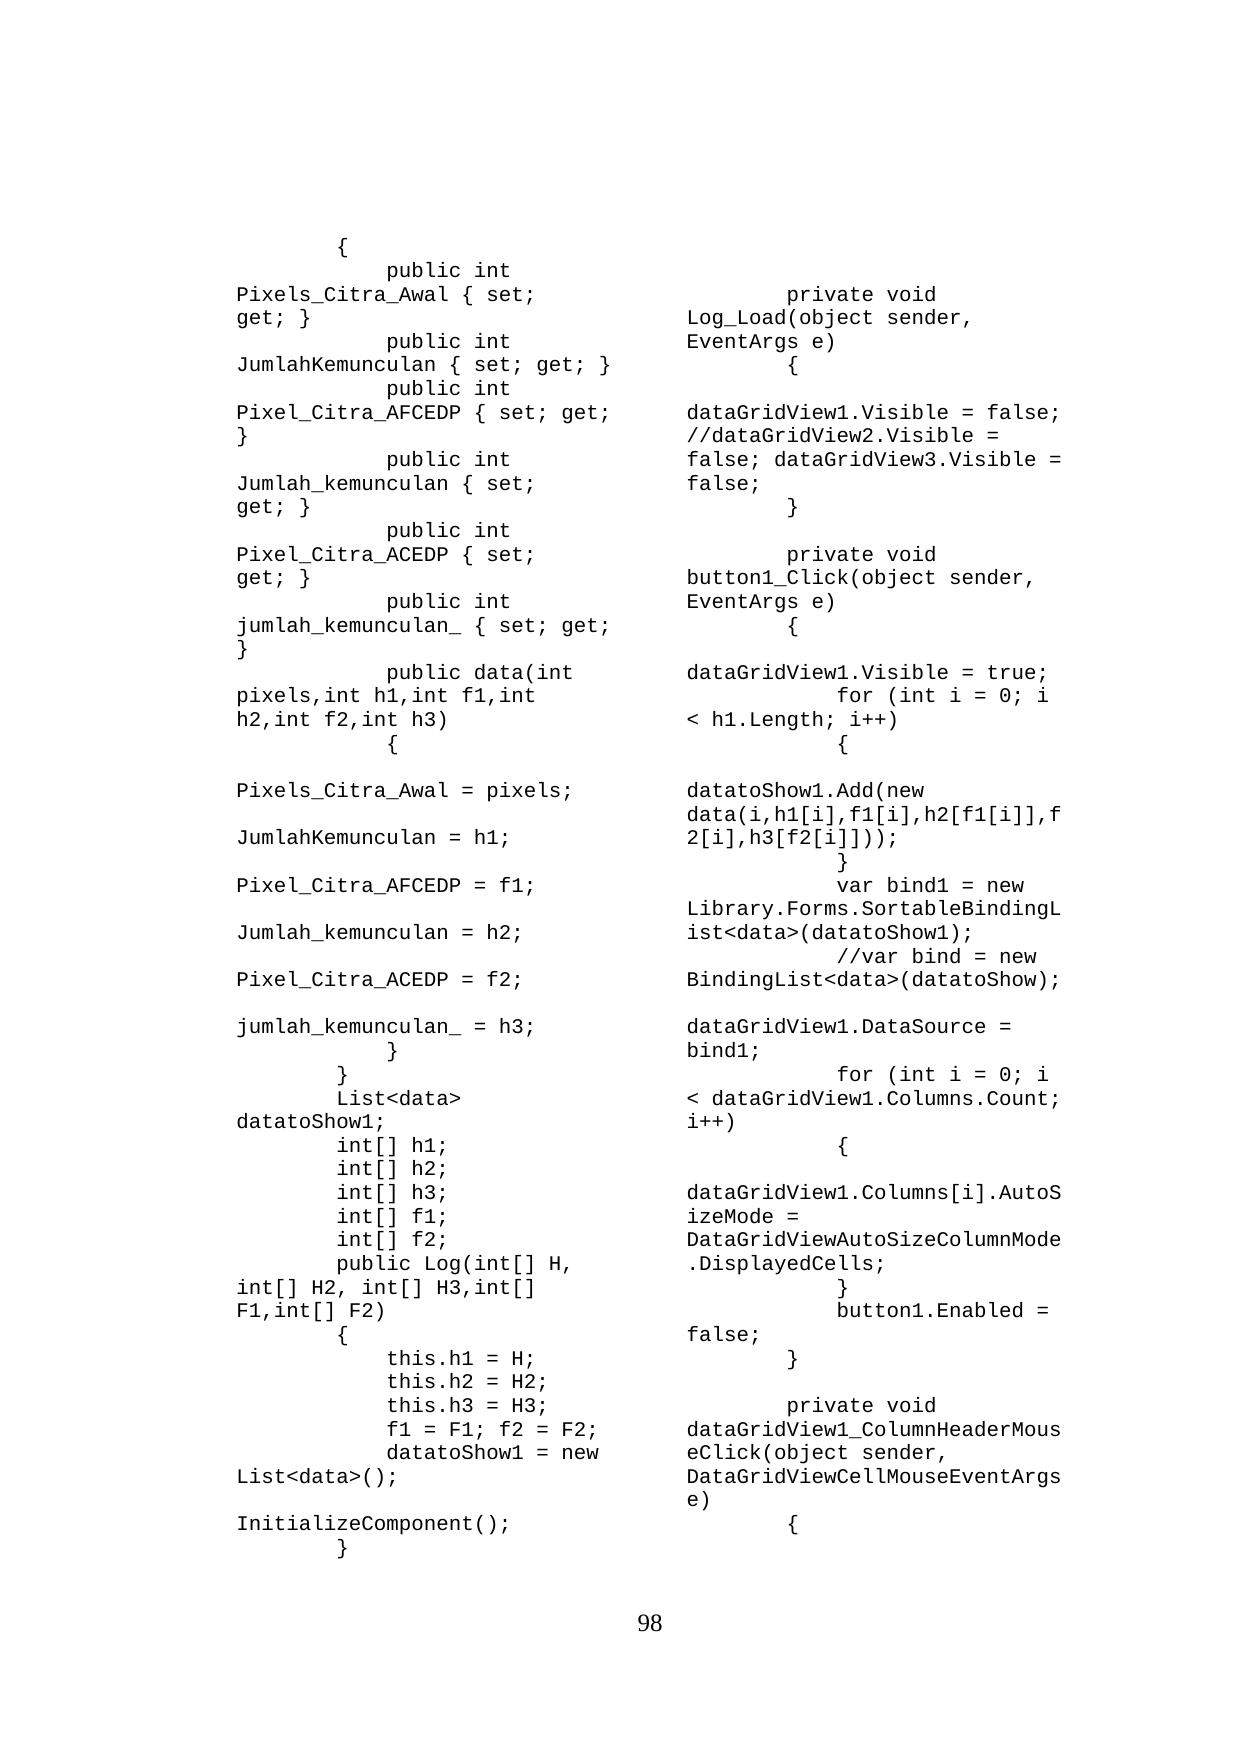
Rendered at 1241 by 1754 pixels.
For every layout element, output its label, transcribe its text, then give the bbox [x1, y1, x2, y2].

text { [686, 733, 1063, 756]
text InitializeComponent(); [236, 1489, 613, 1537]
text int[] h2; [236, 1158, 613, 1182]
text datatoShow1 = new List<data>(); [236, 1442, 613, 1489]
text public int Pixel_Citra_ACEDP { set; get; } [236, 520, 613, 591]
text } [236, 1537, 613, 1560]
text { [686, 354, 1063, 378]
text private void button1_Click(object sender, EventArgs e) [686, 544, 1063, 614]
text { [686, 1513, 1063, 1537]
text dataGridView1.DataSource = bind1; [686, 993, 1063, 1064]
text int[] f2; [236, 1229, 613, 1253]
text button1.Enabled = false; [686, 1300, 1063, 1348]
text Pixel_Citra_AFCEDP = f1; [236, 851, 613, 898]
text List<data> datatoShow1; [236, 1087, 613, 1135]
text } [686, 1348, 1063, 1371]
text int[] h1; [236, 1135, 613, 1158]
text f1 = F1; f2 = F2; [236, 1418, 613, 1442]
text public Log(int[] H, int[] H2, int[] H3,int[] F1,int[] F2) [236, 1253, 613, 1324]
text } [686, 496, 1063, 520]
text dataGridView1.Visible = true; [686, 638, 1063, 686]
text public int Pixel_Citra_AFCEDP { set; get; } [236, 378, 613, 449]
text JumlahKemunculan = h1; [236, 804, 613, 851]
text public int JumlahKemunculan { set; get; } [236, 331, 613, 378]
text } [686, 1277, 1063, 1300]
text jumlah_kemunculan_ = h3; [236, 993, 613, 1040]
text for (int i = 0; i < h1.Length; i++) [686, 686, 1063, 733]
text datatoShow1.Add(new data(i,h1[i],f1[i],h2[f1[i]],f2[i],h3[f2[i]])); [686, 756, 1063, 851]
text public int Pixels_Citra_Awal { set; get; } [236, 260, 613, 331]
text this.h3 = H3; [236, 1395, 613, 1418]
text public int Jumlah_kemunculan { set; get; } [236, 449, 613, 520]
text private void dataGridView1_ColumnHeaderMouseClick(object sender, DataGridViewCellMouseEventArgs e) [686, 1395, 1063, 1513]
text Jumlah_kemunculan = h2; [236, 898, 613, 946]
text int[] h3; [236, 1182, 613, 1206]
text this.h1 = H; [236, 1348, 613, 1371]
text { [686, 614, 1063, 638]
text } [236, 1064, 613, 1087]
text Pixel_Citra_ACEDP = f2; [236, 946, 613, 993]
text dataGridView1.Columns[i].AutoSizeMode = DataGridViewAutoSizeColumnMode.DisplayedCells; [686, 1158, 1063, 1277]
text Pixels_Citra_Awal = pixels; [236, 756, 613, 804]
text var bind1 = new Library.Forms.SortableBindingList<data>(datatoShow1); [686, 875, 1063, 946]
text for (int i = 0; i < dataGridView1.Columns.Count; i++) [686, 1064, 1063, 1135]
text this.h2 = H2; [236, 1371, 613, 1395]
text { [236, 1324, 613, 1348]
text dataGridView1.Visible = false; //dataGridView2.Visible = false; dataGridView3.Visible = false; [686, 378, 1063, 496]
text { [686, 1135, 1063, 1158]
text { [236, 733, 613, 756]
text int[] f1; [236, 1206, 613, 1229]
text //var bind = new BindingList<data>(datatoShow); [686, 946, 1063, 993]
text public data(int pixels,int h1,int f1,int h2,int f2,int h3) [236, 662, 613, 733]
text } [686, 851, 1063, 875]
text public int jumlah_kemunculan_ { set; get; } [236, 591, 613, 662]
text { [236, 236, 613, 260]
text } [236, 1040, 613, 1064]
text private void Log_Load(object sender, EventArgs e) [686, 283, 1063, 354]
